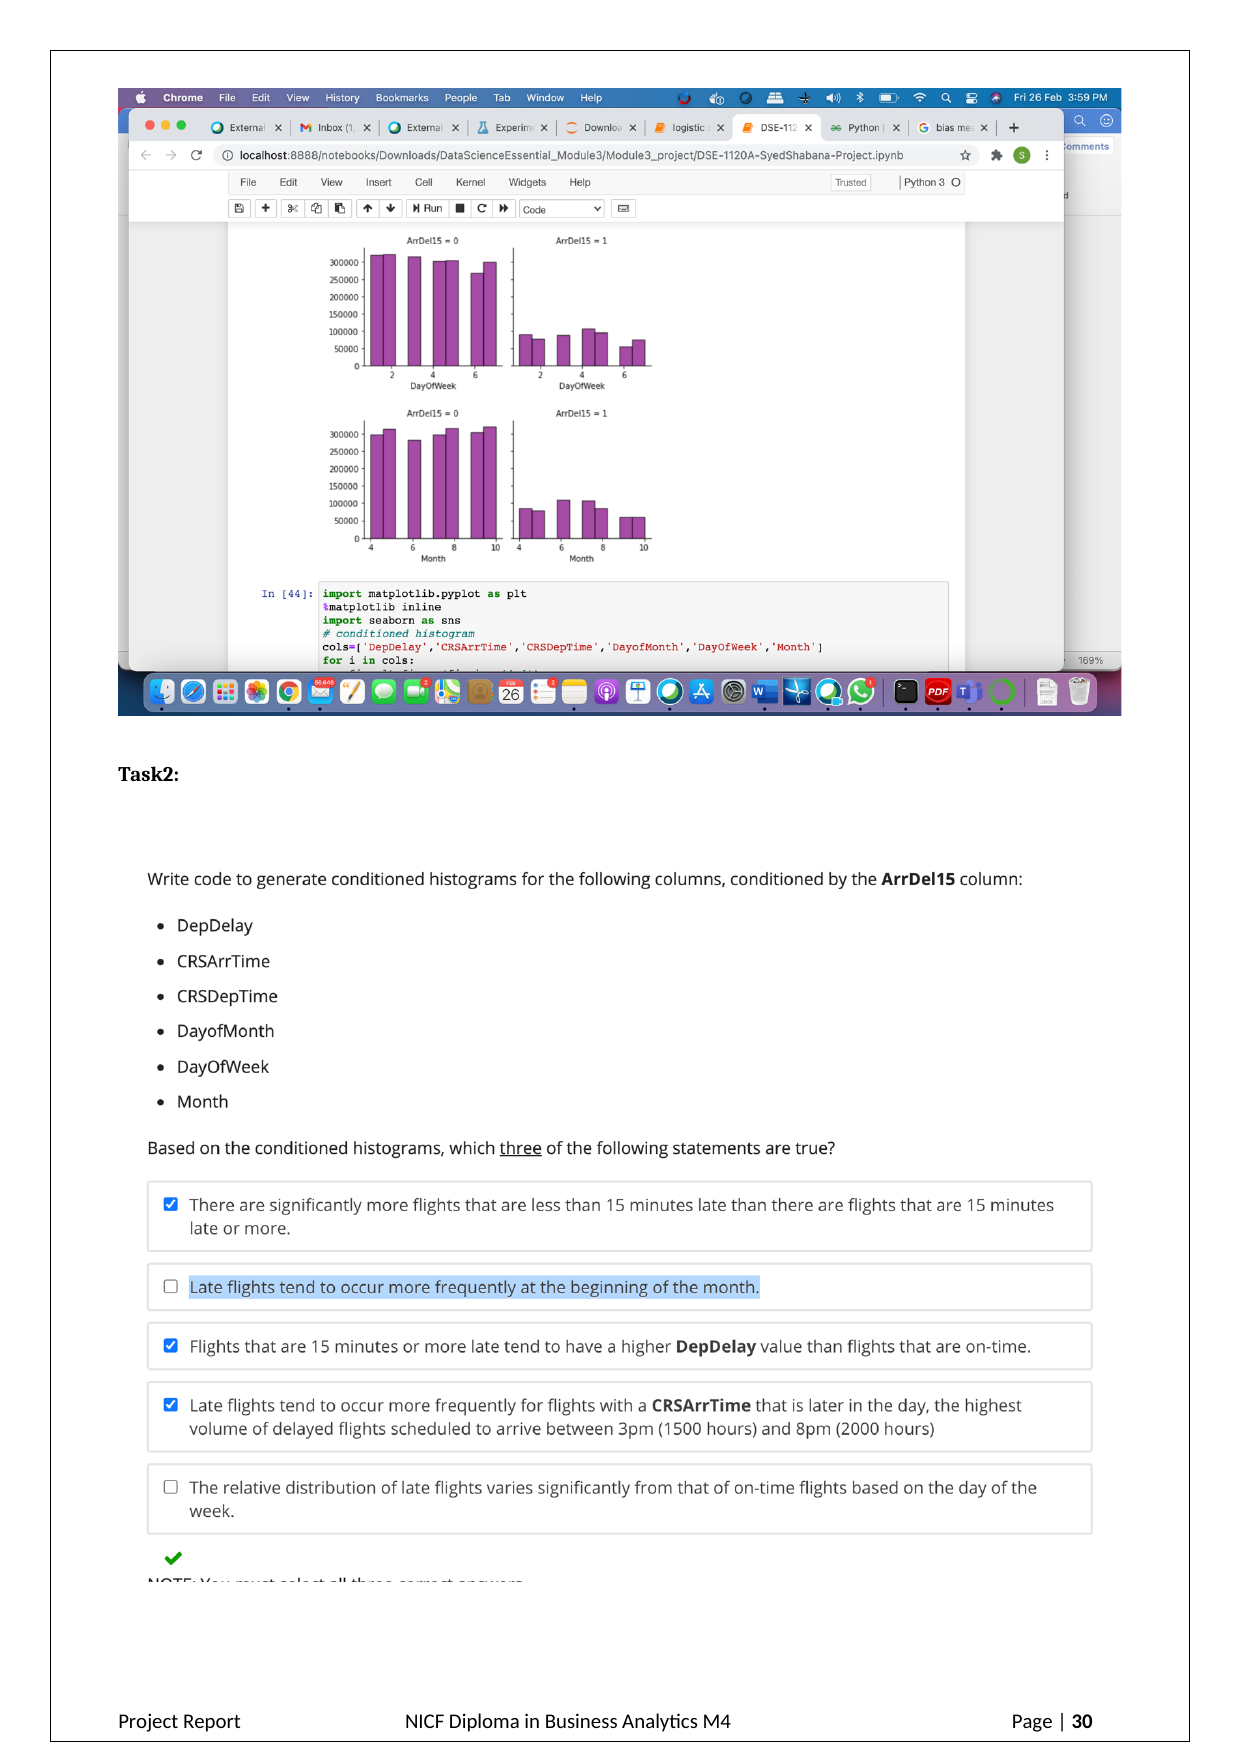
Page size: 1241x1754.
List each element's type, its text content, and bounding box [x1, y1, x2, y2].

picture [118, 88, 1122, 716]
picture [118, 852, 1122, 1582]
text Task2: [118, 759, 1122, 787]
